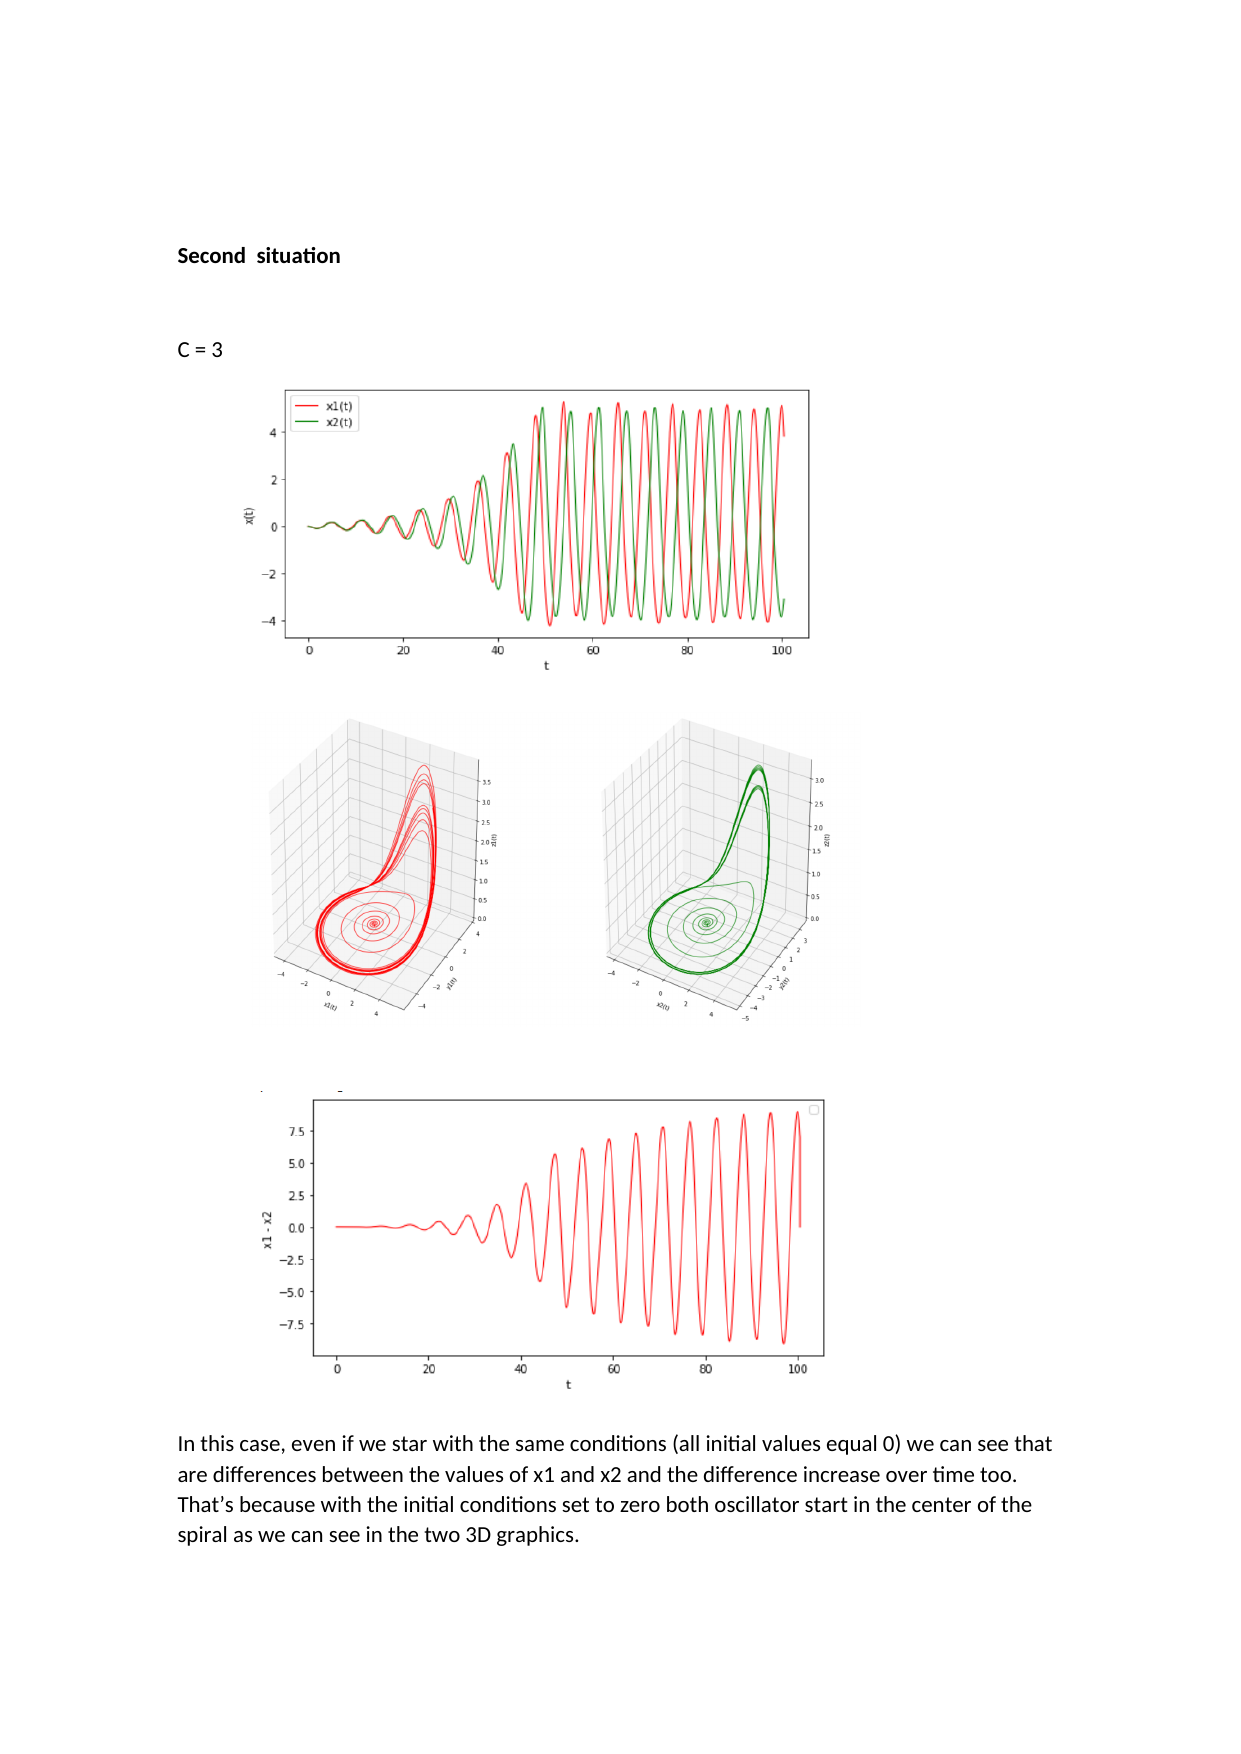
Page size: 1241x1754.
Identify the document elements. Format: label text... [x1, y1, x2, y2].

text In this case, even if we star with the same conditions (all initial values equal 0) we can see that are differences between the values of x1 and x2 and the difference increase over time too. That’s because with the initial conditions set to zero both oscillator start in the center of the spiral as we can see in the two 3D graphics. [177, 1429, 1063, 1548]
text Second situation [177, 241, 1063, 269]
text C = 3 [177, 335, 1063, 363]
picture [251, 712, 861, 1027]
picture [202, 380, 854, 698]
picture [251, 1091, 871, 1411]
